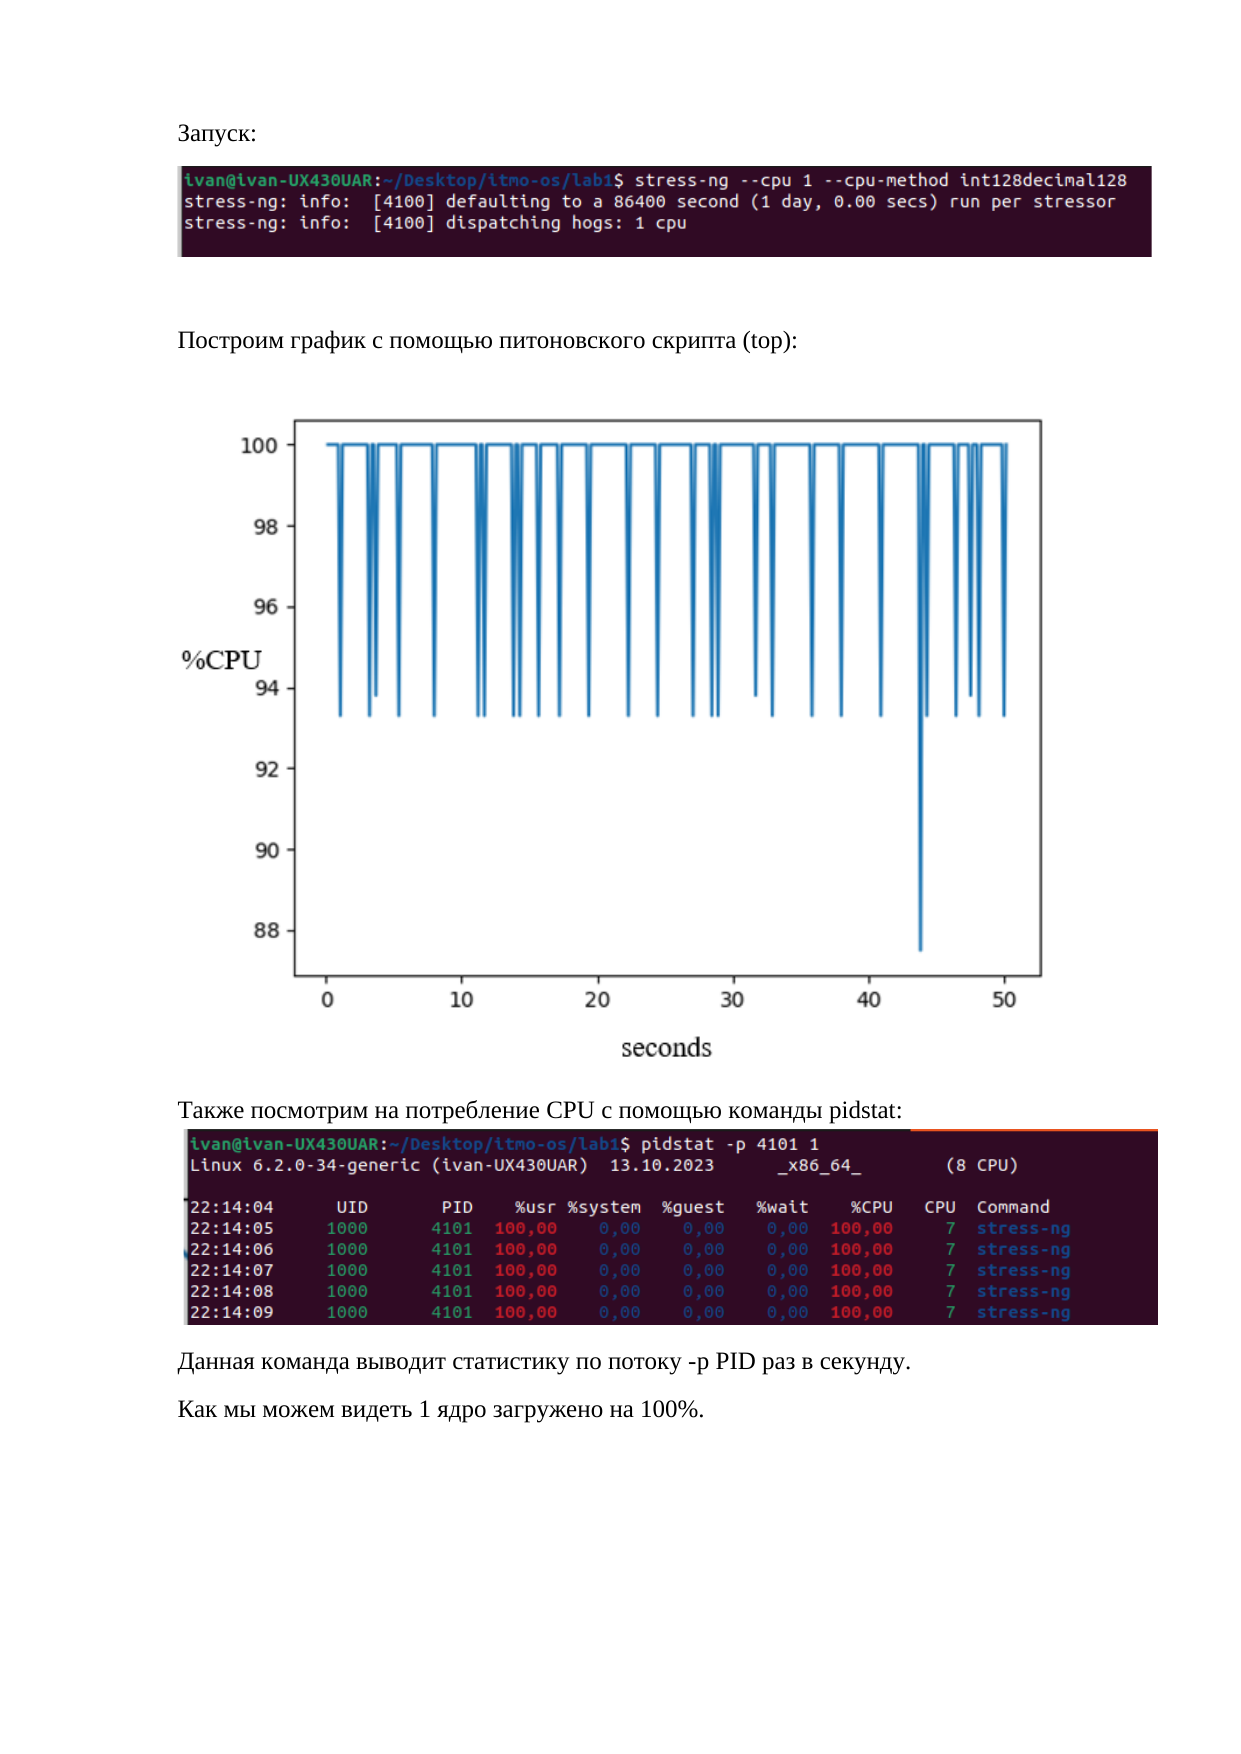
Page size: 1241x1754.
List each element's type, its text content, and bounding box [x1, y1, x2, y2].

picture [177, 166, 1152, 257]
text Как мы можем видеть 1 ядро загружено на 100%. [177, 1394, 1152, 1423]
picture [183, 1129, 1158, 1325]
text Построим график с помощью питоновского скрипта (top): [177, 326, 1152, 354]
text Также посмотрим на потребление CPU с помощью команды pidstat: [177, 1095, 1152, 1124]
text Запуск: [177, 118, 1152, 147]
picture [177, 373, 1152, 1077]
